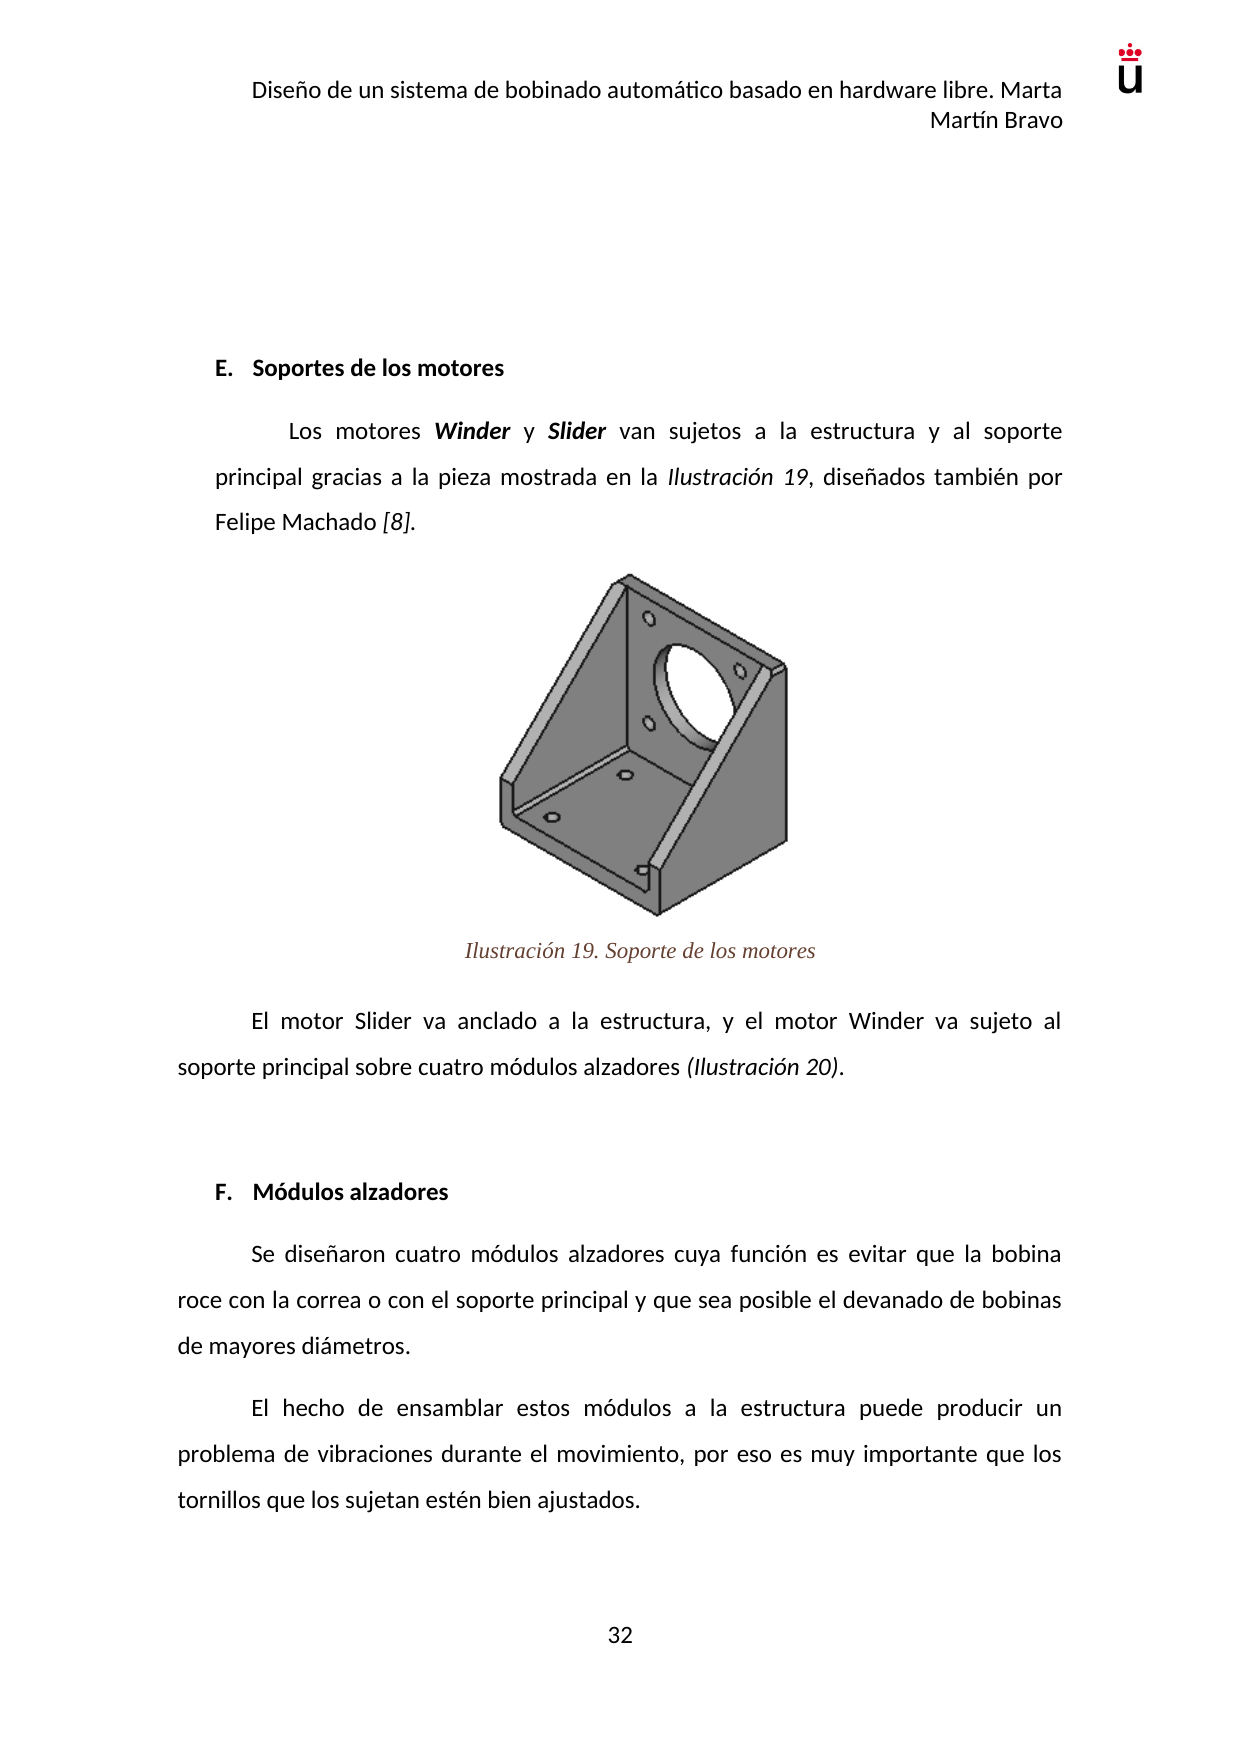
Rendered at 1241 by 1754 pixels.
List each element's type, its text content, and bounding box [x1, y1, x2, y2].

picture [1118, 43, 1146, 95]
list Soportes de los motores [215, 352, 1063, 383]
picture [452, 570, 830, 929]
text El hecho de ensamblar estos módulos a la estructura puede producir un problema de vibraciones durante el movimiento, por eso es muy importante que los tornillos que los sujetan estén bien ajustados. [177, 1392, 1063, 1514]
text El motor Slider va anclado a la estructura, y el motor Winder va sujeto al soporte principal sobre cuatro módulos alzadores (Ilustración 18). [177, 1006, 1063, 1082]
text Los motores Winder y Slider van sujetos a la estructura y al soporte principal gracias a la pieza mostrada en la Ilustración 17, diseñados también por Felipe Machado [8]. [215, 415, 1063, 537]
list Módulos alzadores [215, 1176, 1063, 1207]
text Se diseñaron cuatro módulos alzadores cuya función es evitar que la bobina roce con la correa o con el soporte principal y que sea posible el devanado de bobinas de mayores diámetros. [177, 1238, 1063, 1360]
